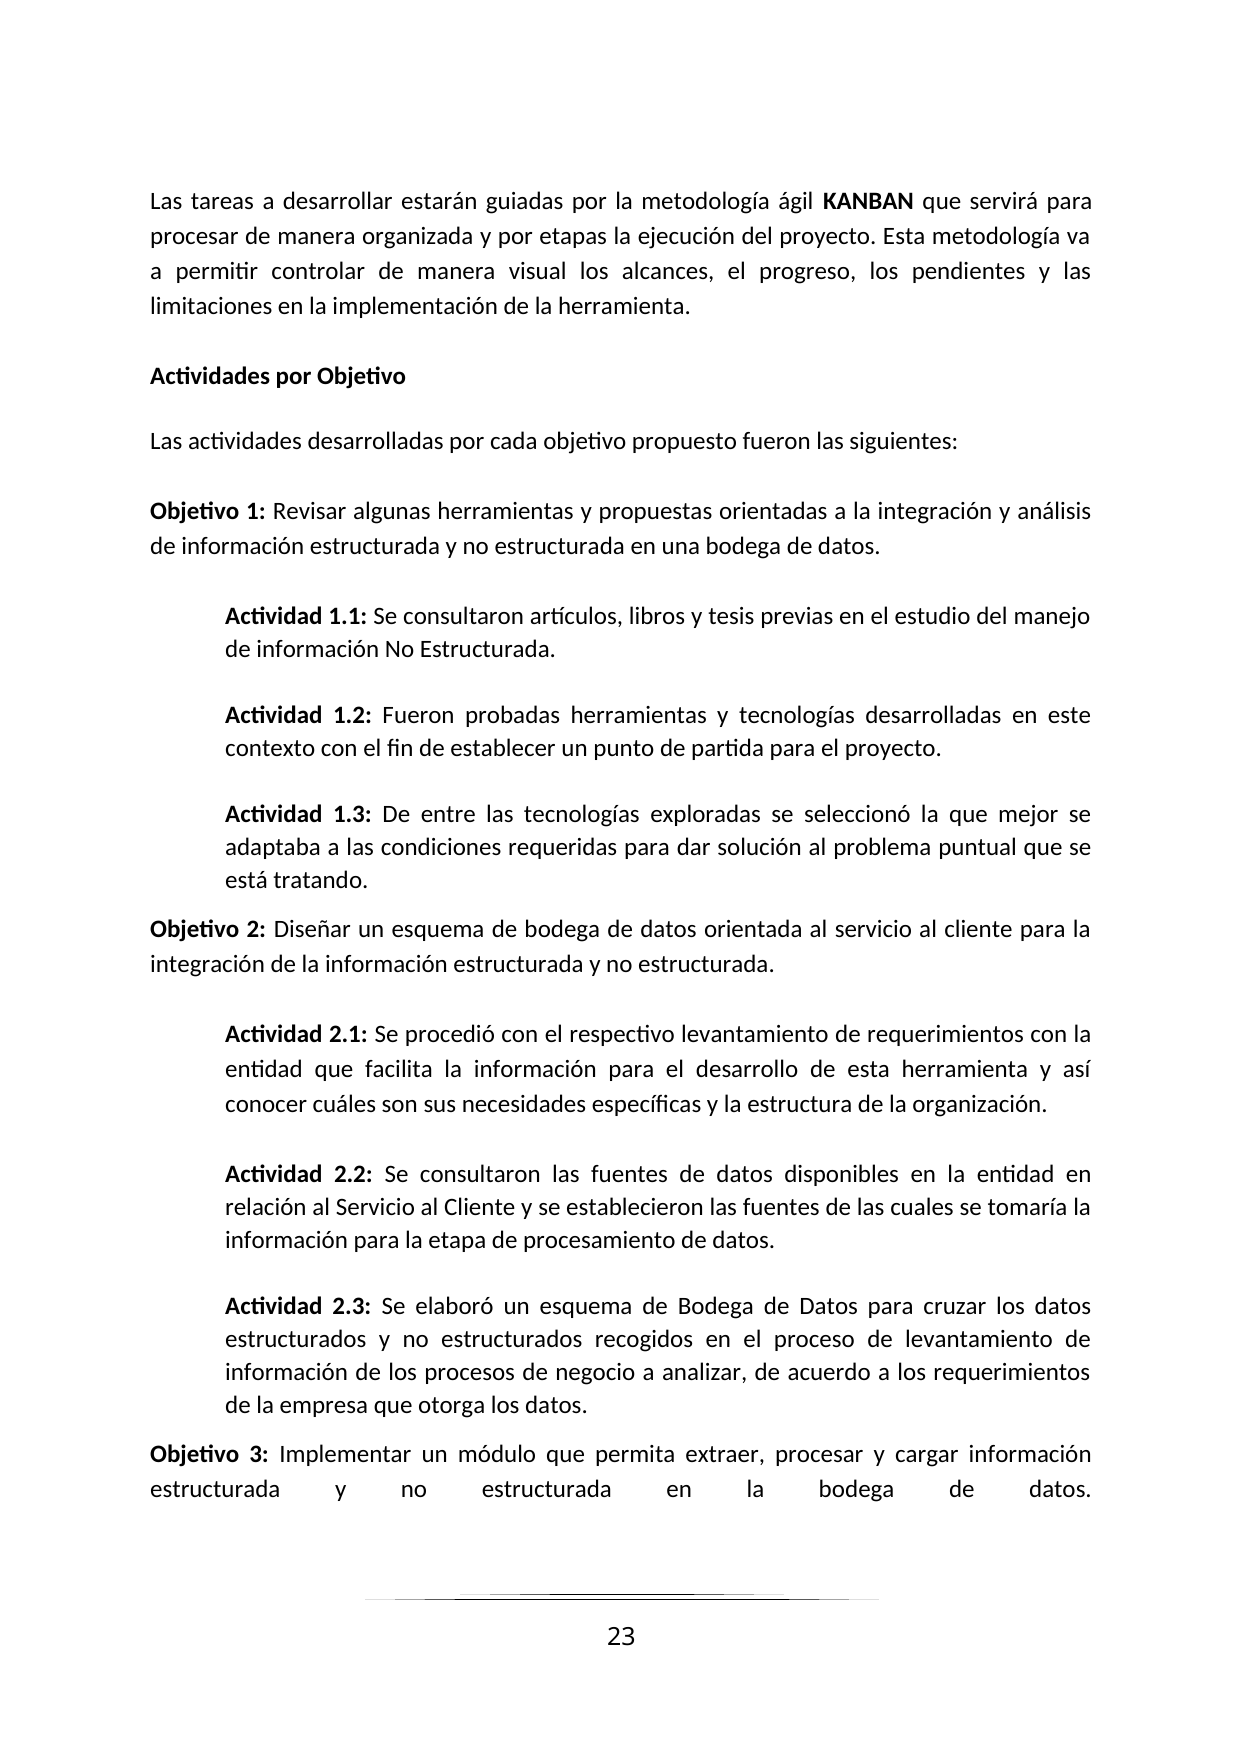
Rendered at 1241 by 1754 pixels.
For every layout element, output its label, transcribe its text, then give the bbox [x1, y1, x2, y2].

list Actividad 2.3: Se elaboró un esquema de Bodega de Datos para cruzar los datos estructurados y no estructurados recogidos en el proceso de levantamiento de información de los procesos de negocio a analizar, de acuerdo a los requerimientos de la empresa que otorga los datos. [225, 1290, 1092, 1419]
text Actividades por Objetivo [150, 360, 1092, 391]
list Actividad 1.1: Se consultaron artículos, libros y tesis previas en el estudio del manejo de información No Estructurada. [225, 601, 1092, 664]
text Actividad 2.1: Se procedió con el respectivo levantamiento de requerimientos con la entidad que facilita la información para el desarrollo de esta herramienta y así conocer cuáles son sus necesidades específicas y la estructura de la organización. [225, 1018, 1092, 1119]
text Objetivo 1: Revisar algunas herramientas y propuestas orientadas a la integración y análisis de información estructurada y no estructurada en una bodega de datos. [150, 496, 1092, 561]
list Actividad 1.2: Fueron probadas herramientas y tecnologías desarrolladas en este contexto con el fin de establecer un punto de partida para el proyecto. [225, 699, 1092, 763]
list Actividad 2.2: Se consultaron las fuentes de datos disponibles en la entidad en relación al Servicio al Cliente y se establecieron las fuentes de las cuales se tomaría la información para la etapa de procesamiento de datos. [225, 1158, 1092, 1255]
text Objetivo 3: Implementar un módulo que permita extraer, procesar y cargar información estructurada y no estructurada en la bodega de datos. [150, 1438, 1092, 1534]
text Las tareas a desarrollar estarán guiadas por la metodología ágil KANBAN que servirá para procesar de manera organizada y por etapas la ejecución del proyecto. Esta metodología va a permitir controlar de manera visual los alcances, el progreso, los pendientes y las limitaciones en la implementación de la herramienta. [150, 185, 1092, 321]
text Objetivo 2: Diseñar un esquema de bodega de datos orientada al servicio al cliente para la integración de la información estructurada y no estructurada. [150, 913, 1092, 979]
text Las actividades desarrolladas por cada objetivo propuesto fueron las siguientes: [150, 426, 1092, 456]
list Actividad 1.3: De entre las tecnologías exploradas se seleccionó la que mejor se adaptaba a las condiciones requeridas para dar solución al problema puntual que se está tratando. [225, 798, 1092, 894]
